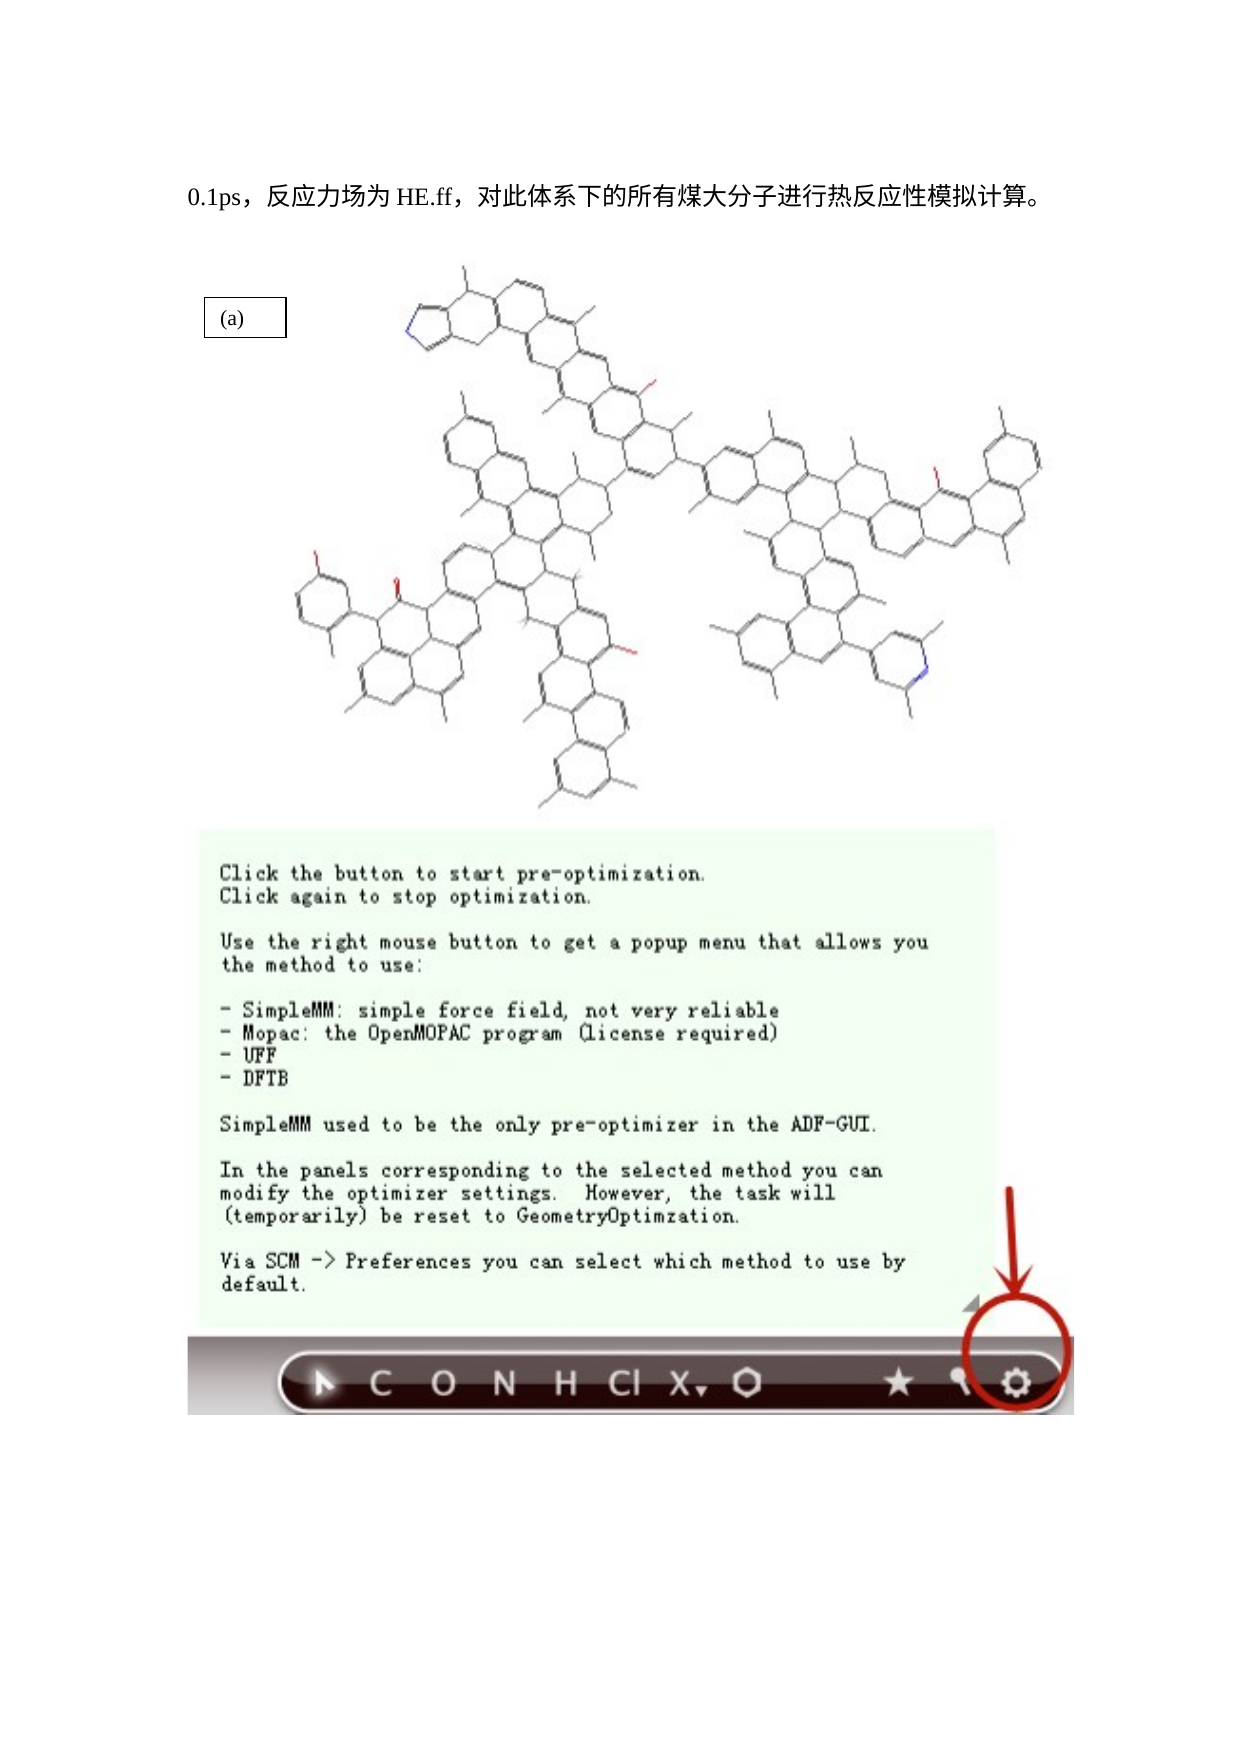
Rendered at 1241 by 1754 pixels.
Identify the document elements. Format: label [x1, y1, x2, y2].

text [187, 162, 1053, 227]
picture [187, 245, 1075, 1415]
